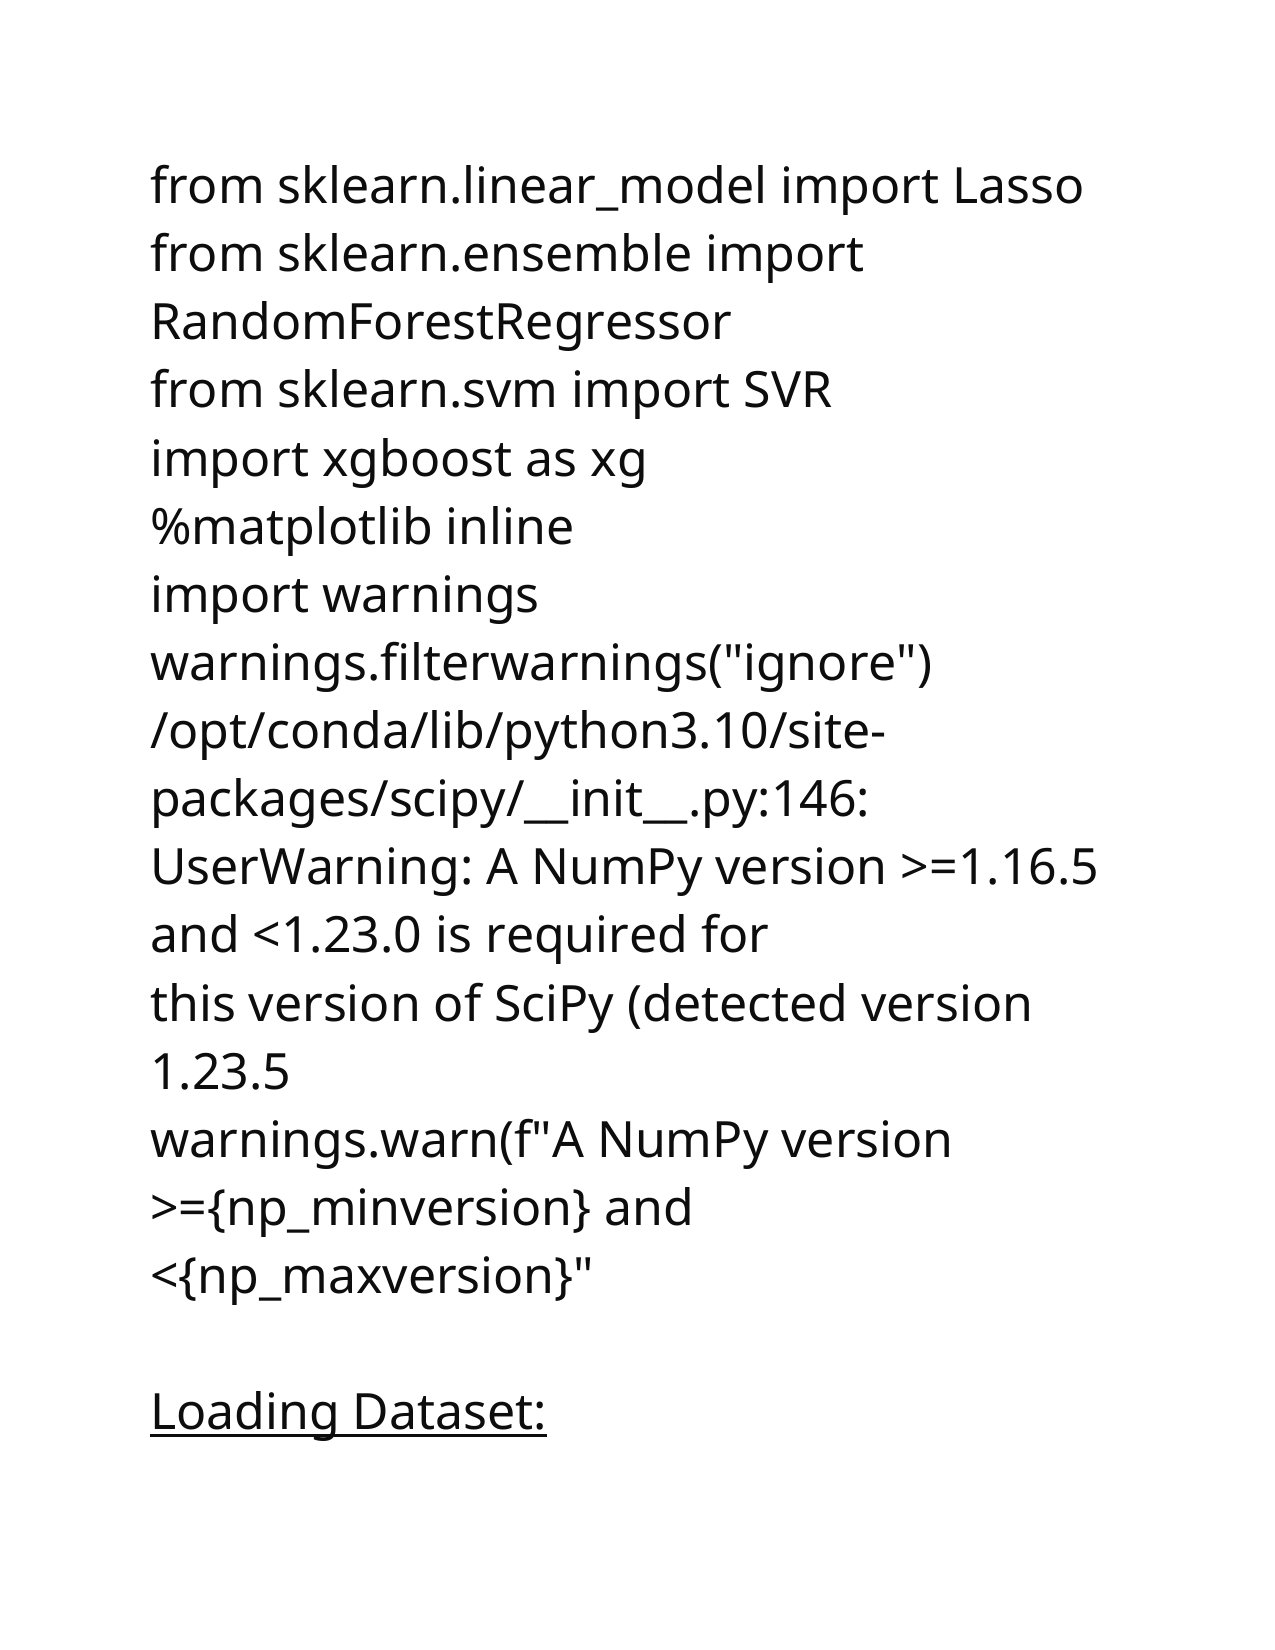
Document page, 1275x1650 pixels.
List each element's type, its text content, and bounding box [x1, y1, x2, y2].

text Loading Dataset: [150, 1376, 1125, 1444]
text import warnings [150, 559, 1125, 627]
text warnings.filterwarnings("ignore") [150, 627, 1125, 695]
text warnings.warn(f"A NumPy version >={np_minversion} and [150, 1104, 1125, 1240]
text import xgboost as xg [150, 422, 1125, 491]
text from sklearn.linear_model import Lasso [150, 150, 1125, 218]
text this version of SciPy (detected version 1.23.5 [150, 967, 1125, 1104]
text <{np_maxversion}" [150, 1240, 1125, 1308]
text %matplotlib inline [150, 491, 1125, 559]
text UserWarning: A NumPy version >=1.16.5 and <1.23.0 is required for [150, 831, 1125, 967]
text /opt/conda/lib/python3.10/site-packages/scipy/__init__.py:146: [150, 695, 1125, 831]
text from sklearn.ensemble import RandomForestRegressor [150, 218, 1125, 354]
text from sklearn.svm import SVR [150, 354, 1125, 422]
